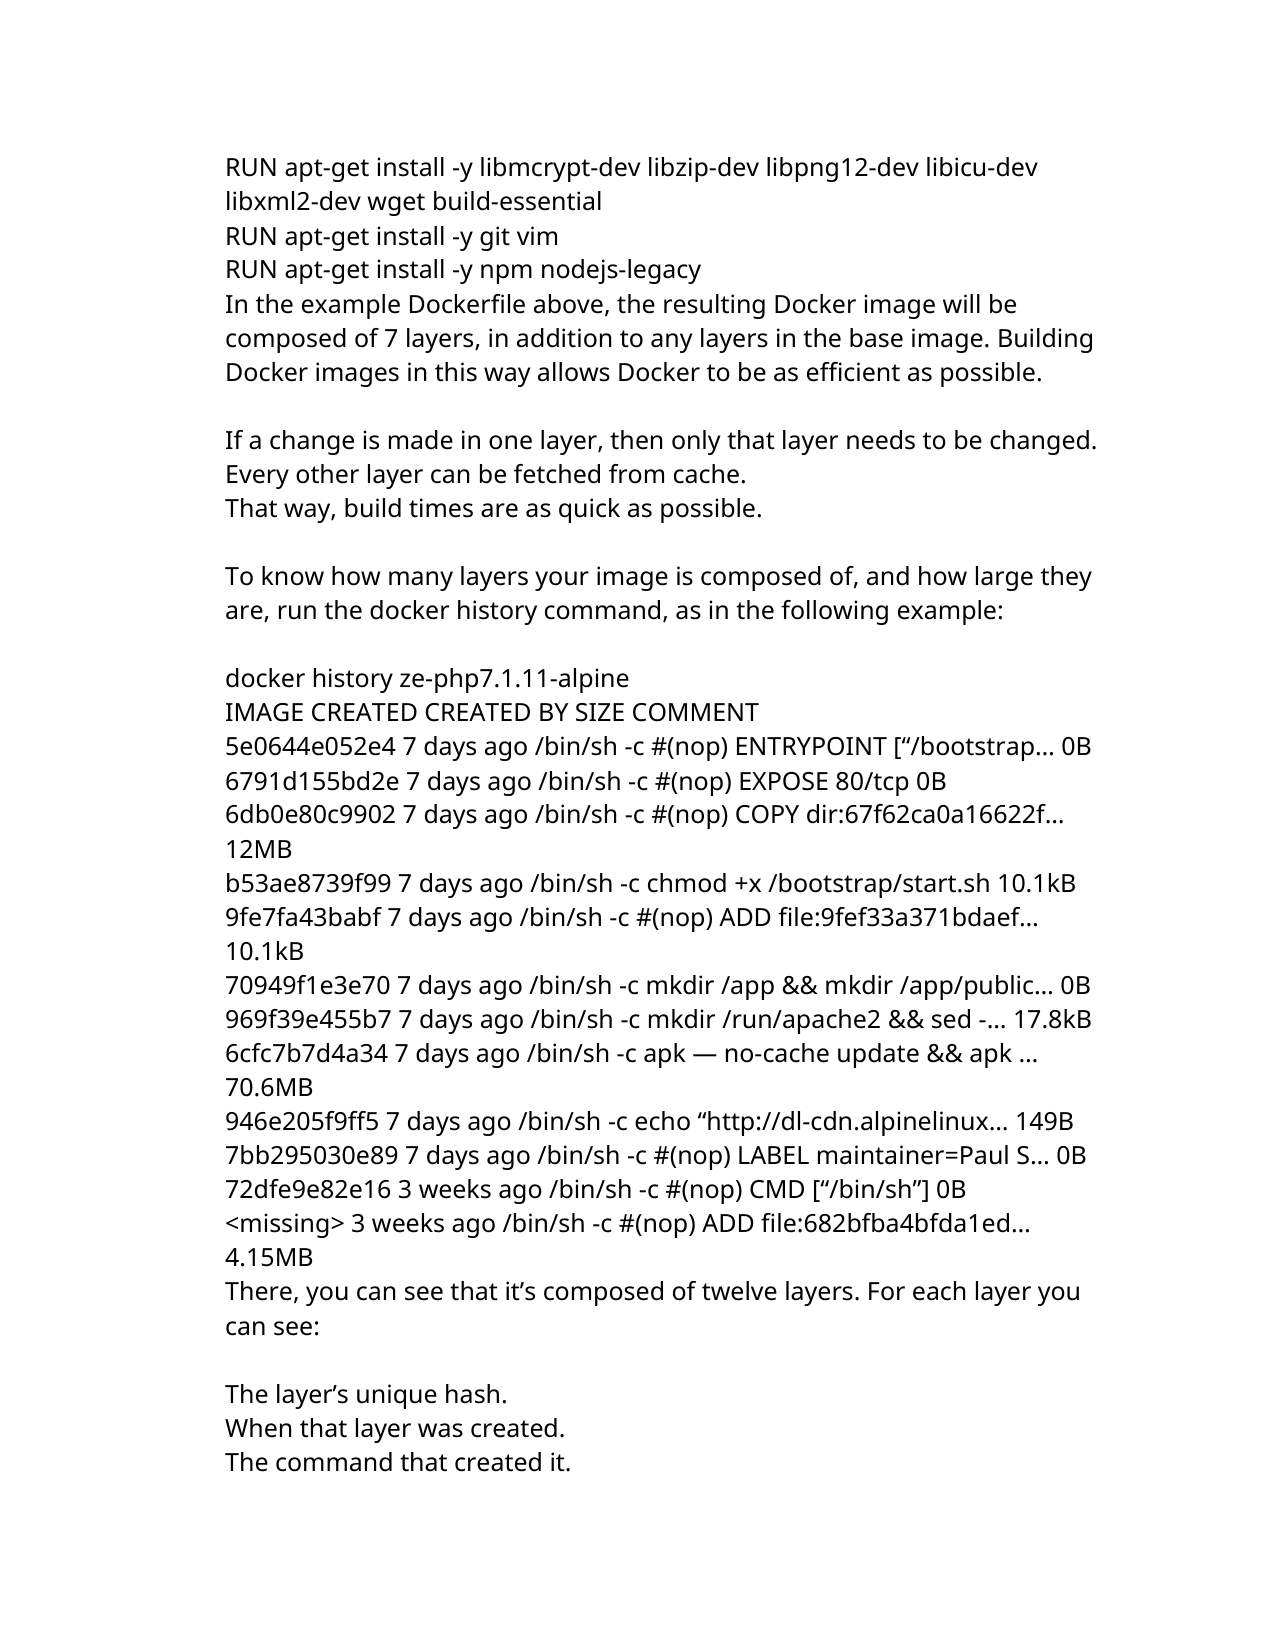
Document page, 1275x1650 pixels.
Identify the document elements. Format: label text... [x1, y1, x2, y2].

list In the example Dockerfile above, the resulting Docker image will be composed of 7 layers, in addition to any layers in the base image. Building Docker images in this way allows Docker to be as efficient as possible. [225, 286, 1125, 388]
list 5e0644e052e4 7 days ago /bin/sh -c #(nop) ENTRYPOINT [“/bootstrap… 0B [225, 729, 1125, 763]
list 7bb295030e89 7 days ago /bin/sh -c #(nop) LABEL maintainer=Paul S… 0B [225, 1138, 1125, 1172]
list docker history ze-php7.1.11-alpine [225, 661, 1125, 695]
list 70949f1e3e70 7 days ago /bin/sh -c mkdir /app && mkdir /app/public… 0B [225, 967, 1125, 1002]
list If a change is made in one layer, then only that layer needs to be changed. Every other layer can be fetched from cache. [225, 422, 1125, 491]
list IMAGE CREATED CREATED BY SIZE COMMENT [225, 695, 1125, 729]
list 969f39e455b7 7 days ago /bin/sh -c mkdir /run/apache2 && sed -… 17.8kB [225, 1002, 1125, 1036]
list There, you can see that it’s composed of twelve layers. For each layer you can see: [225, 1274, 1125, 1342]
list The command that created it. [225, 1444, 1125, 1478]
list 946e205f9ff5 7 days ago /bin/sh -c echo “http://dl-cdn.alpinelinux… 149B [225, 1104, 1125, 1138]
list 6db0e80c9902 7 days ago /bin/sh -c #(nop) COPY dir:67f62ca0a16622f… 12MB [225, 797, 1125, 865]
list <missing> 3 weeks ago /bin/sh -c #(nop) ADD file:682bfba4bfda1ed… 4.15MB [225, 1206, 1125, 1274]
list 72dfe9e82e16 3 weeks ago /bin/sh -c #(nop) CMD [“/bin/sh”] 0B [225, 1172, 1125, 1206]
list RUN apt-get install -y libmcrypt-dev libzip-dev libpng12-dev libicu-dev libxml2-dev wget build-essential [225, 150, 1125, 218]
list 6791d155bd2e 7 days ago /bin/sh -c #(nop) EXPOSE 80/tcp 0B [225, 763, 1125, 797]
list The layer’s unique hash. [225, 1376, 1125, 1410]
list b53ae8739f99 7 days ago /bin/sh -c chmod +x /bootstrap/start.sh 10.1kB [225, 865, 1125, 899]
list 9fe7fa43babf 7 days ago /bin/sh -c #(nop) ADD file:9fef33a371bdaef… 10.1kB [225, 899, 1125, 967]
list That way, build times are as quick as possible. [225, 491, 1125, 525]
list When that layer was created. [225, 1410, 1125, 1444]
list 6cfc7b7d4a34 7 days ago /bin/sh -c apk — no-cache update && apk … 70.6MB [225, 1036, 1125, 1104]
list RUN apt-get install -y npm nodejs-legacy [225, 252, 1125, 286]
list RUN apt-get install -y git vim [225, 218, 1125, 252]
list To know how many layers your image is composed of, and how large they are, run the docker history command, as in the following example: [225, 559, 1125, 627]
